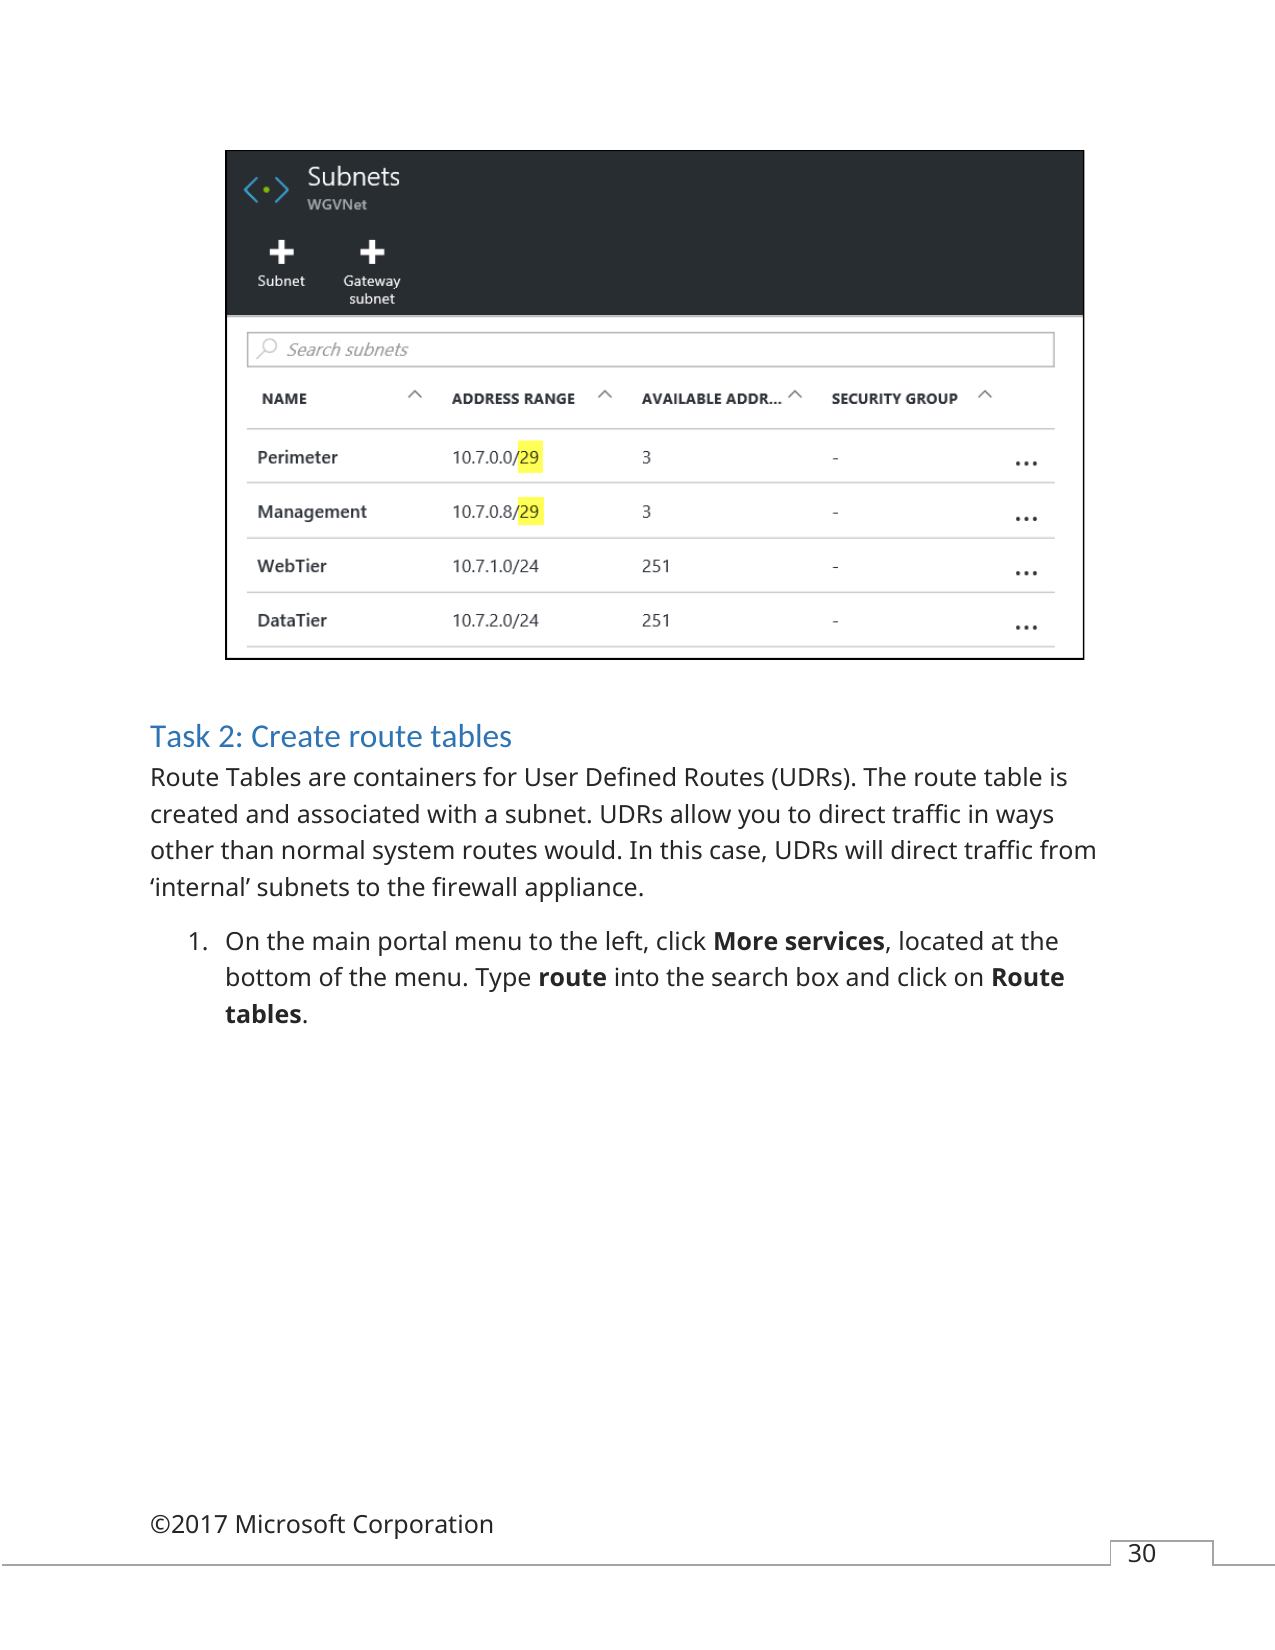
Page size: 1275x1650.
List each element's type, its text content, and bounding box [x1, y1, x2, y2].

subtitle Task 2: Create route tables [150, 716, 1125, 756]
text Route Tables are containers for User Defined Routes (UDRs). The route table is created and associated with a subnet. UDRs allow you to direct traffic in ways other than normal system routes would. In this case, UDRs will direct traffic from ‘internal’ subnets to the firewall appliance. [150, 759, 1125, 904]
list On the main portal menu to the left, click More services, located at the bottom of the menu. Type route into the search box and click on Route tables. [187, 923, 1125, 1031]
picture [225, 150, 1085, 660]
